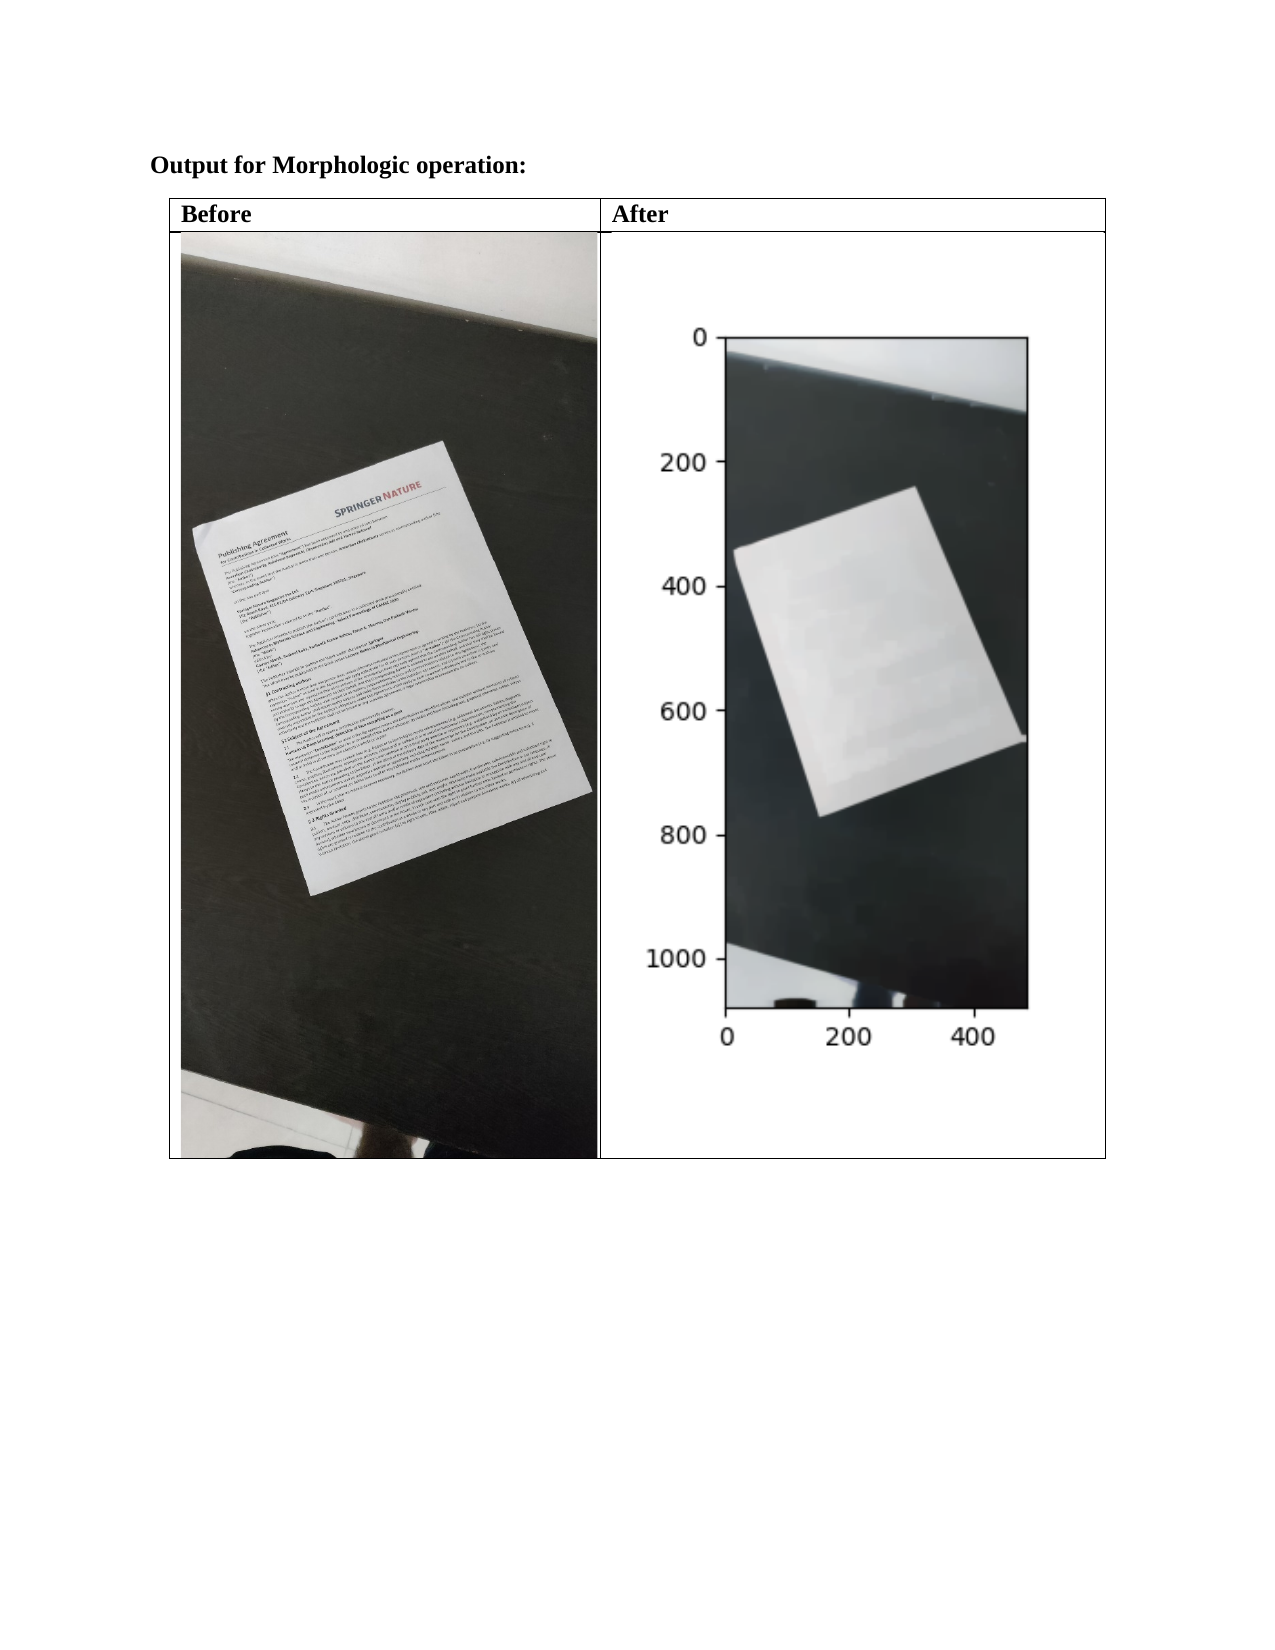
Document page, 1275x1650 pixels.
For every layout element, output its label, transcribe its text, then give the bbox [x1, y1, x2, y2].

table_cell [601, 233, 1105, 1158]
table_header After [601, 199, 1105, 231]
picture [611, 232, 1104, 1104]
picture [180, 232, 598, 1158]
text Output for Morphologic operation: [150, 150, 1125, 179]
table_cell [170, 233, 180, 1158]
table_header Before [170, 199, 600, 231]
